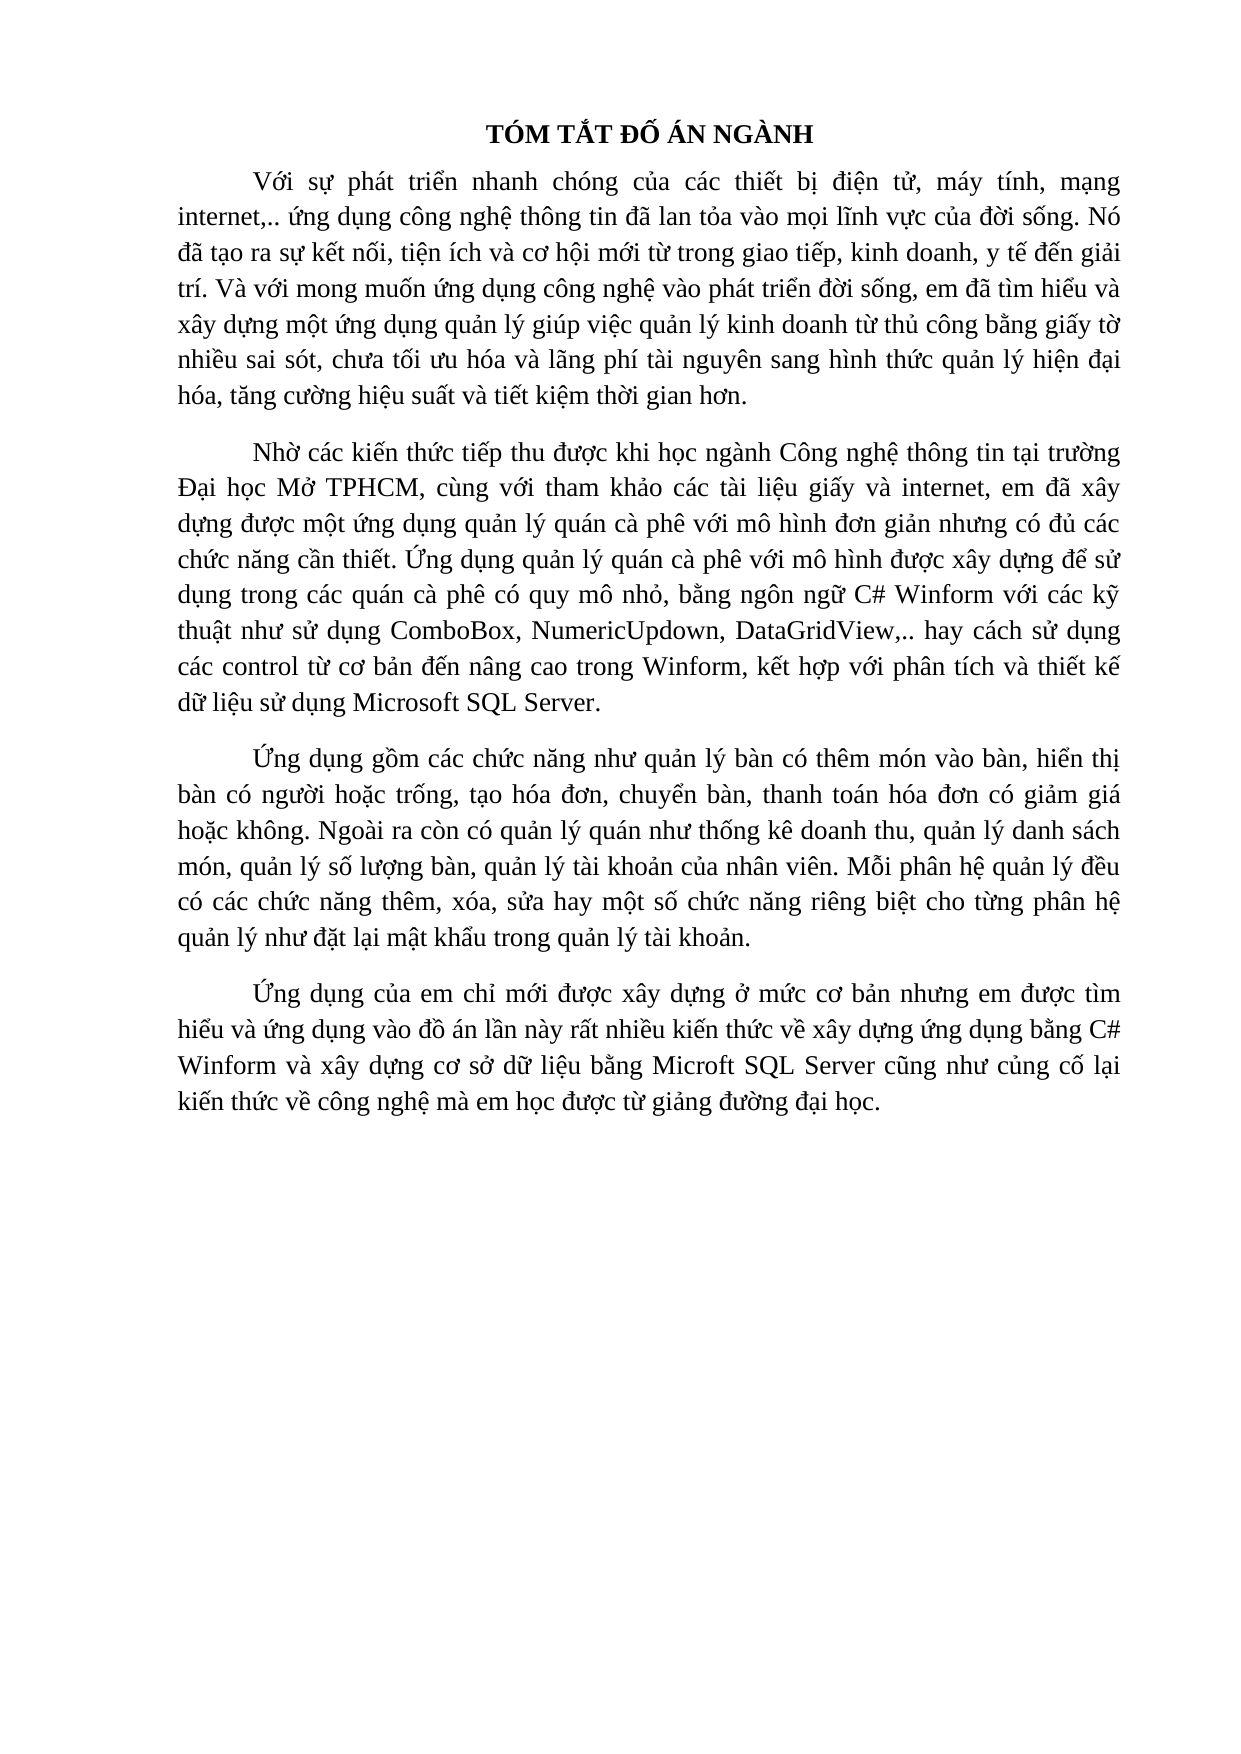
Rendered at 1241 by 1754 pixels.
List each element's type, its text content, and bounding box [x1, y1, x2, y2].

text Ứng dụng gồm các chức năng như quản lý bàn có thêm món vào bàn, hiển thị bàn có người hoặc trống, tạo hóa đơn, chuyển bàn, thanh toán hóa đơn có giảm giá hoặc không. Ngoài ra còn có quản lý quán như thống kê doanh thu, quản lý danh sách món, quản lý số lượng bàn, quản lý tài khoản của nhân viên. Mỗi phân hệ quản lý đều có các chức năng thêm, xóa, sửa hay một số chức năng riêng biệt cho từng phân hệ quản lý như đặt lại mật khẩu trong quản lý tài khoản. [177, 742, 1122, 952]
text Nhờ các kiến thức tiếp thu được khi học ngành Công nghệ thông tin tại trường Đại học Mở TPHCM, cùng với tham khảo các tài liệu giấy và internet, em đã xây dựng được một ứng dụng quản lý quán cà phê với mô hình đơn giản nhưng có đủ các chức năng cần thiết. Ứng dụng quản lý quán cà phê với mô hình được xây dựng để sử dụng trong các quán cà phê có quy mô nhỏ, bằng ngôn ngữ C# Winform với các kỹ thuật như sử dụng ComboBox, NumericUpdown, DataGridView,.. hay cách sử dụng các control từ cơ bản đến nâng cao trong Winform, kết hợp với phân tích và thiết kế dữ liệu sử dụng Microsoft SQL Server. [177, 436, 1122, 717]
text Ứng dụng của em chỉ mới được xây dựng ở mức cơ bản nhưng em được tìm hiểu và ứng dụng vào đồ án lần này rất nhiều kiến thức về xây dựng ứng dụng bằng C# Winform và xây dựng cơ sở dữ liệu bằng Microft SQL Server cũng như củng cố lại kiến thức về công nghệ mà em học được từ giảng đường đại học. [177, 978, 1122, 1116]
text Với sự phát triển nhanh chóng của các thiết bị điện tử, máy tính, mạng internet,.. ứng dụng công nghệ thông tin đã lan tỏa vào mọi lĩnh vực của đời sống. Nó đã tạo ra sự kết nối, tiện ích và cơ hội mới từ trong giao tiếp, kinh doanh, y tế đến giải trí. Và với mong muốn ứng dụng công nghệ vào phát triển đời sống, em đã tìm hiểu và xây dựng một ứng dụng quản lý giúp việc quản lý kinh doanh từ thủ công bằng giấy tờ nhiều sai sót, chưa tối ưu hóa và lãng phí tài nguyên sang hình thức quản lý hiện đại hóa, tăng cường hiệu suất và tiết kiệm thời gian hơn. [177, 165, 1122, 410]
text TÓM TẮT ĐỐ ÁN NGÀNH [177, 118, 1122, 149]
